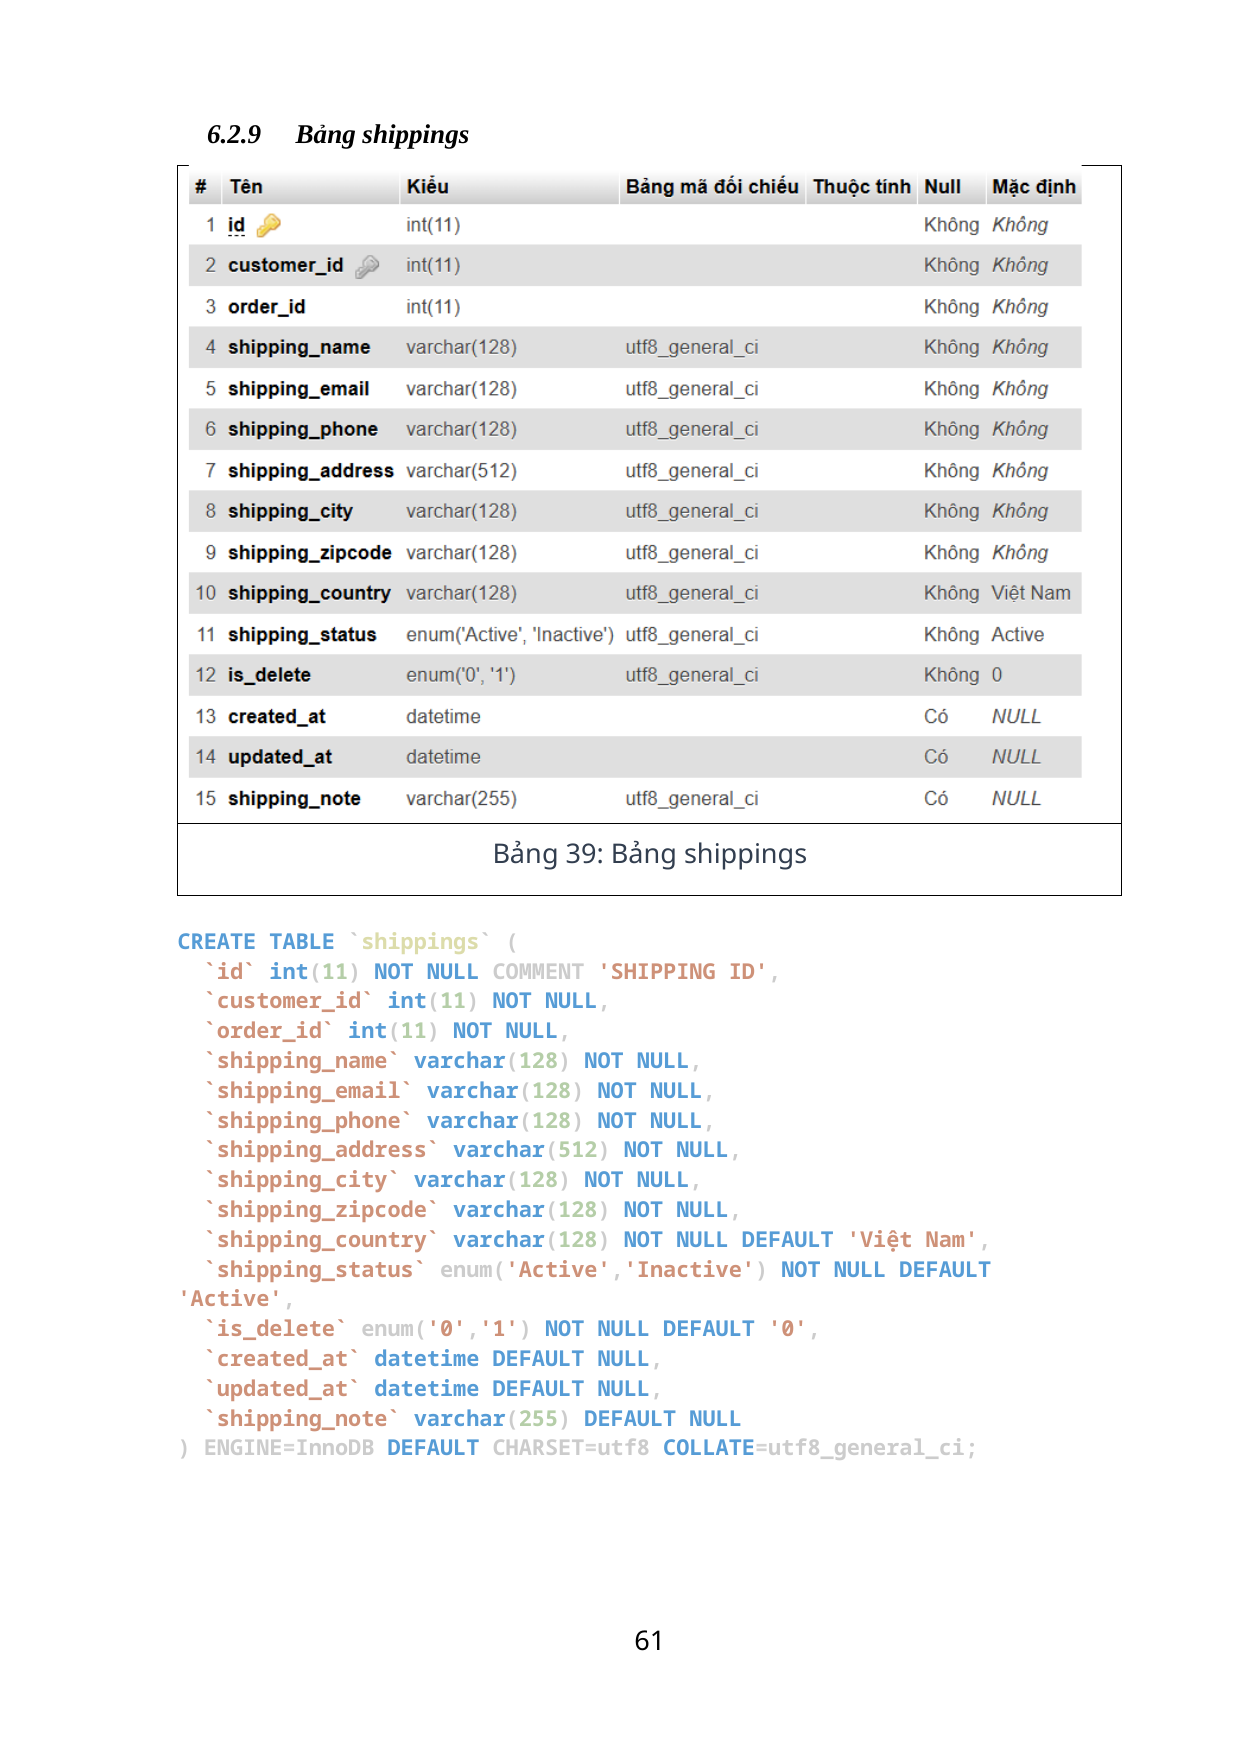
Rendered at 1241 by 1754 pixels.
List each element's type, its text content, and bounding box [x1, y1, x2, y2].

text ) ENGINE=InnoDB DEFAULT CHARSET=utf8 COLLATE=utf8_general_ci; [177, 1432, 1122, 1462]
text `updated_at` datetime DEFAULT NULL, [177, 1373, 1122, 1402]
text `shipping_email` varchar(128) NOT NULL, [177, 1075, 1122, 1104]
table_header [178, 166, 188, 823]
text CREATE TABLE `shippings` ( [177, 926, 1122, 956]
text `shipping_city` varchar(128) NOT NULL, [177, 1164, 1122, 1194]
text `shipping_status` enum('Active','Inactive') NOT NULL DEFAULT 'Active', [177, 1253, 1122, 1313]
text `shipping_address` varchar(512) NOT NULL, [177, 1134, 1122, 1164]
text `customer_id` int(11) NOT NULL, [177, 985, 1122, 1015]
table_header [1082, 166, 1121, 823]
text `created_at` datetime DEFAULT NULL, [177, 1343, 1122, 1373]
text `shipping_country` varchar(128) NOT NULL DEFAULT 'Việt Nam', [177, 1224, 1122, 1253]
subtitle Bảng shippings [207, 118, 1122, 149]
text `is_delete` enum('0','1') NOT NULL DEFAULT '0', [177, 1313, 1122, 1343]
text `shipping_name` varchar(128) NOT NULL, [177, 1045, 1122, 1075]
text `id` int(11) NOT NULL COMMENT 'SHIPPING ID', [177, 956, 1122, 985]
table_cell Bảng 39: Bảng shippings [178, 824, 1121, 895]
text `shipping_zipcode` varchar(128) NOT NULL, [177, 1194, 1122, 1224]
text `order_id` int(11) NOT NULL, [177, 1015, 1122, 1045]
text `shipping_phone` varchar(128) NOT NULL, [177, 1104, 1122, 1134]
text `shipping_note` varchar(255) DEFAULT NULL [177, 1402, 1122, 1432]
picture [188, 165, 1082, 823]
